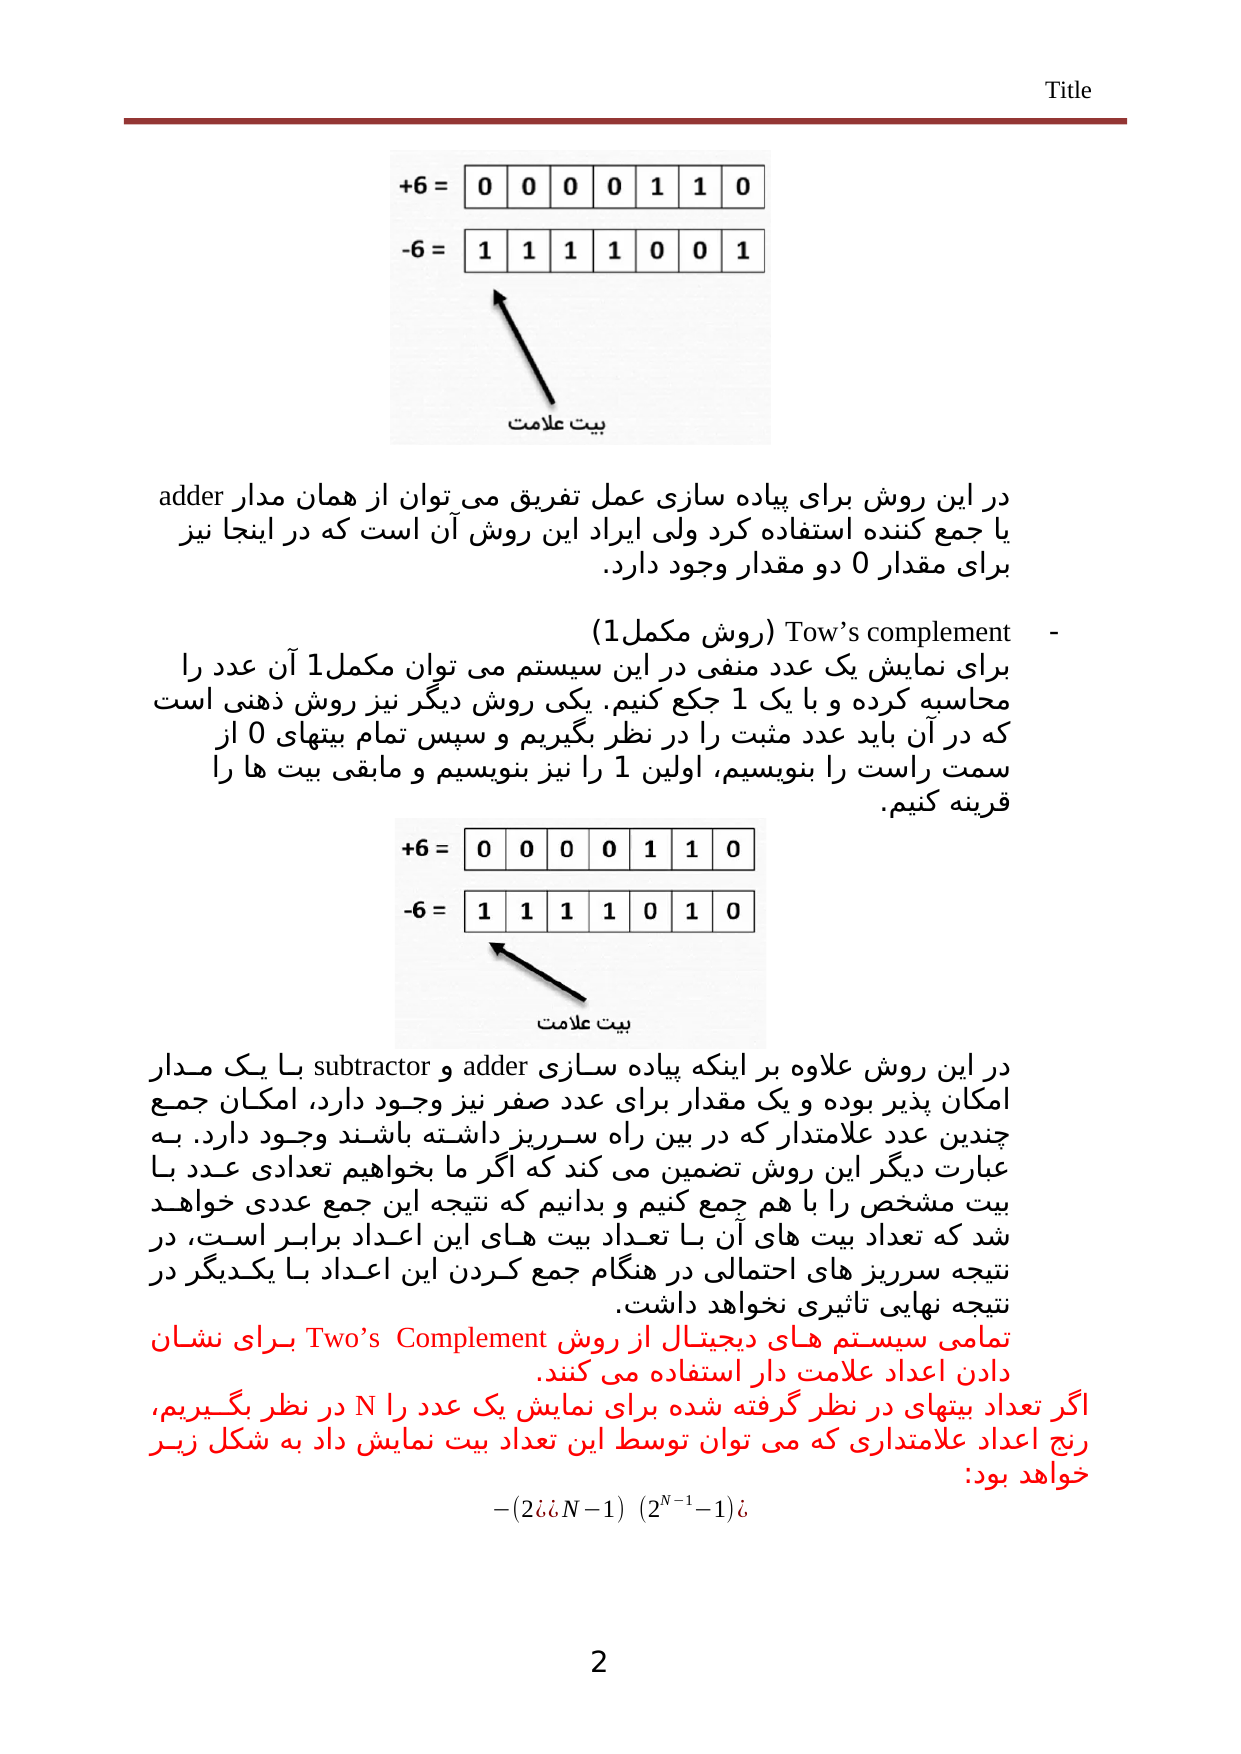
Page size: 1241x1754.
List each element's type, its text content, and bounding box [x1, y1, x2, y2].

picture [390, 150, 771, 445]
picture [394, 818, 767, 1049]
list Tow’s complement (روش مکمل1) [150, 614, 1049, 648]
text اگر تعداد بیتهای در نظر گرفته شده برای نمایش یک عدد را N در نظر بگیریم، رنج اعداد علامتداری که می توان توسط این تعداد بیت نمایش داد به شکل زیر خواهد بود: [150, 1388, 1090, 1490]
list تمامی سیستم های دیجیتال از روش Two’s Complement برای نشان دادن اعداد علامت دار استفاده می کنند. [150, 1320, 1011, 1388]
list در این روش علاوه بر اینکه پیاده سازی adder و subtractor با یک مدار امکان پذیر بوده و یک مقدار برای عدد صفر نیز وجود دارد، امکان جمع چندین عدد علامتدار که در بین راه سرریز داشته باشند وجود دارد. به عبارت دیگر این روش تضمین می کند که اگر ما بخواهیم تعدادی عدد با بیت مشخص را با هم جمع کنیم و بدانیم که نتیجه این جمع عددی خواهد شد که تعداد بیت های آن با تعداد بیت های این اعداد برابر است، در نتیجه سرریز های احتمالی در هنگام جمع کردن این اعداد با یکدیگر در نتیجه نهایی تاثیری نخواهد داشت. [150, 1048, 1011, 1320]
list برای نمایش یک عدد منفی در این سیستم می توان مکمل1 آن عدد را محاسبه کرده و با یک 1 جکع کنیم. یکی روش دیگر نیز روش ذهنی است که در آن باید عدد مثبت را در نظر بگیریم و سپس تمام بیتهای 0 از سمت راست را بنویسیم، اولین 1 را نیز بنویسیم و مابقی بیت ها را قرینه کنیم. [150, 648, 1011, 818]
list در این روش برای پیاده سازی عمل تفریق می توان از همان مدار adder یا جمع کننده استفاده کرد ولی ایراد این روش آن است که در اینجا نیز برای مقدار 0 دو مقدار وجود دارد. [150, 478, 1011, 581]
